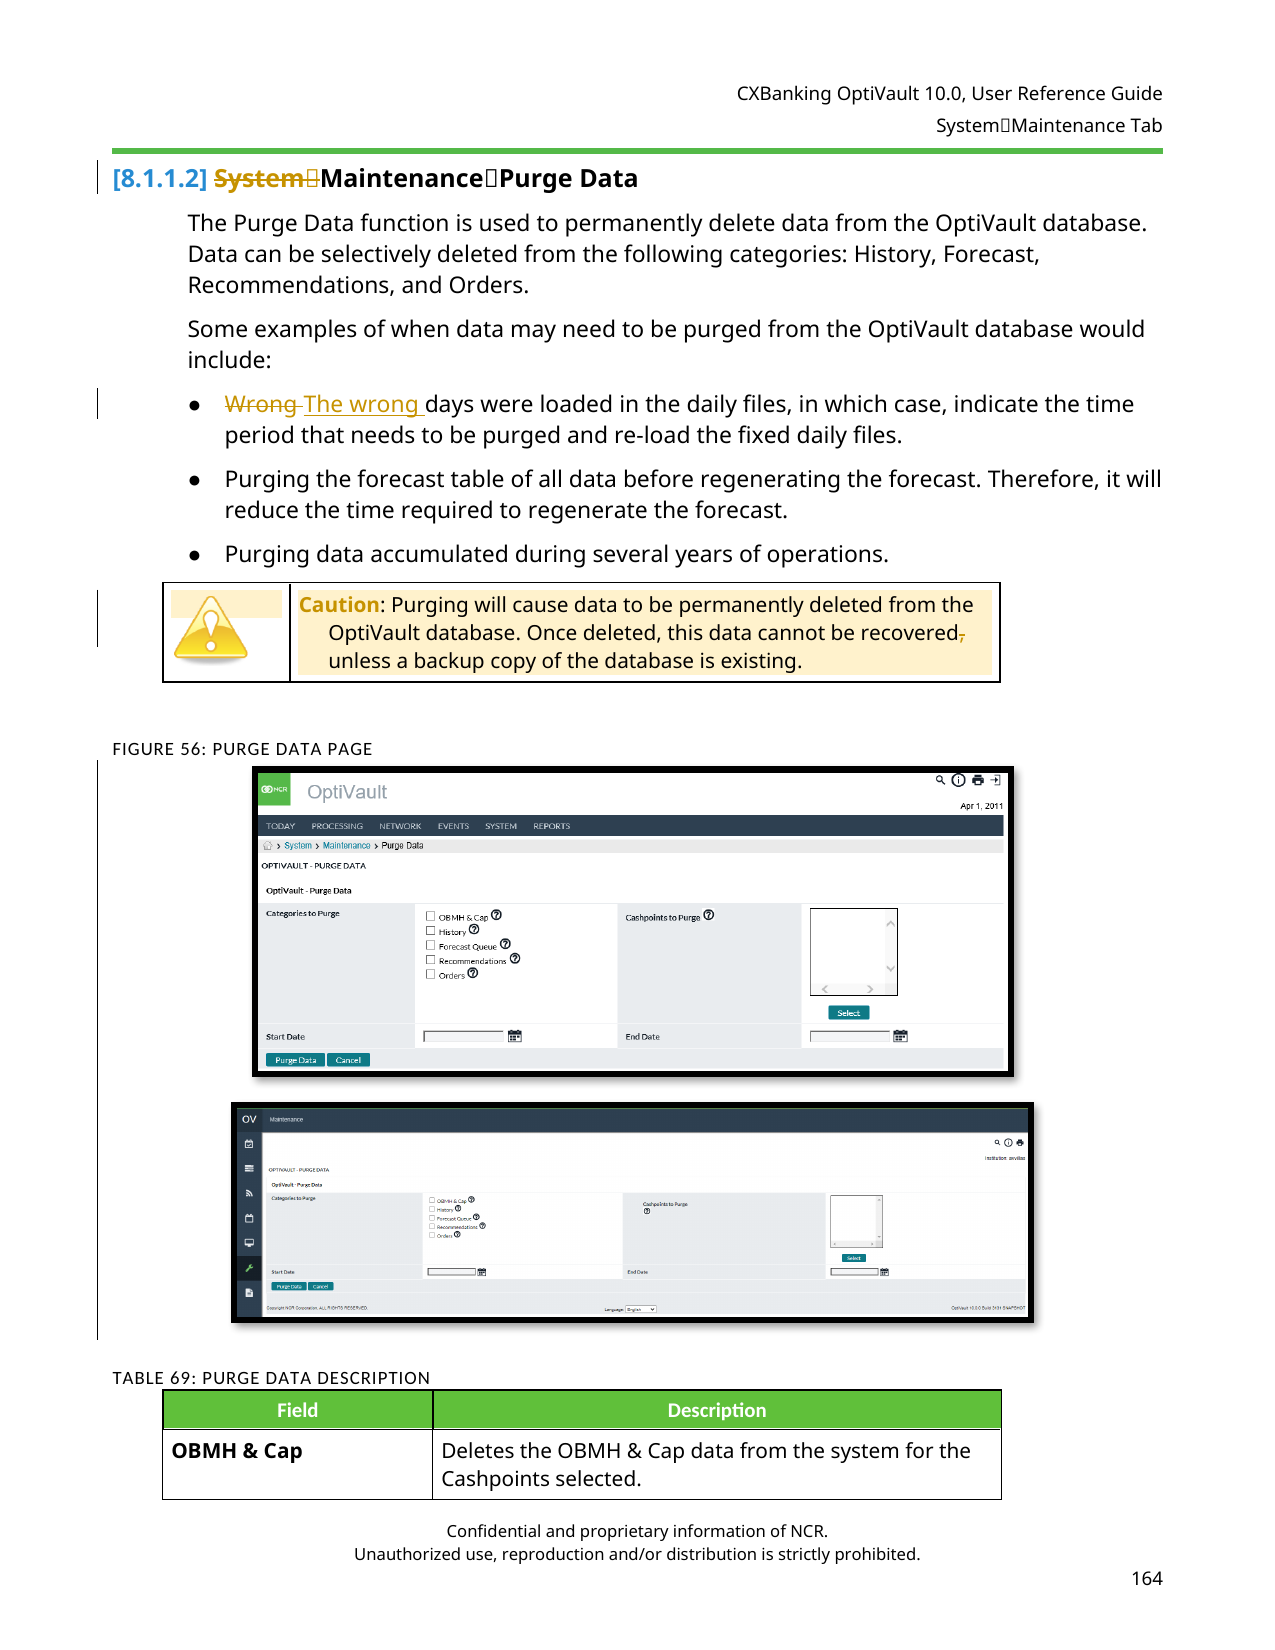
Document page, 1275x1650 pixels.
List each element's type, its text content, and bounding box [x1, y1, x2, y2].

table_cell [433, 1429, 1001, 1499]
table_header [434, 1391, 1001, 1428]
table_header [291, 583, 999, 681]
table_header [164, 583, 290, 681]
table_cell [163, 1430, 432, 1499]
list Purging data accumulated during several years of operations. [187, 538, 1163, 569]
text Some examples of when data may need to be purged from the OptiVault database would include: [187, 313, 1163, 376]
picture [258, 773, 1008, 1071]
list days were loaded in the daily files, in which case, indicate the time period that needs to be purged and re-load the fixed daily files. [187, 388, 1163, 451]
picture [171, 587, 250, 666]
subtitle MaintenancePurge Data [112, 160, 1163, 194]
picture [237, 1108, 1028, 1317]
list Purging the forecast table of all data before regenerating the forecast. Therefore, it will reduce the time required to regenerate the forecast. [187, 463, 1163, 526]
text The Purge Data function is used to permanently delete data from the OptiVault database. Data can be selectively deleted from the following categories: History, Forecast, Recommendations, and Orders. [187, 207, 1163, 301]
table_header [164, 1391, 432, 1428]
